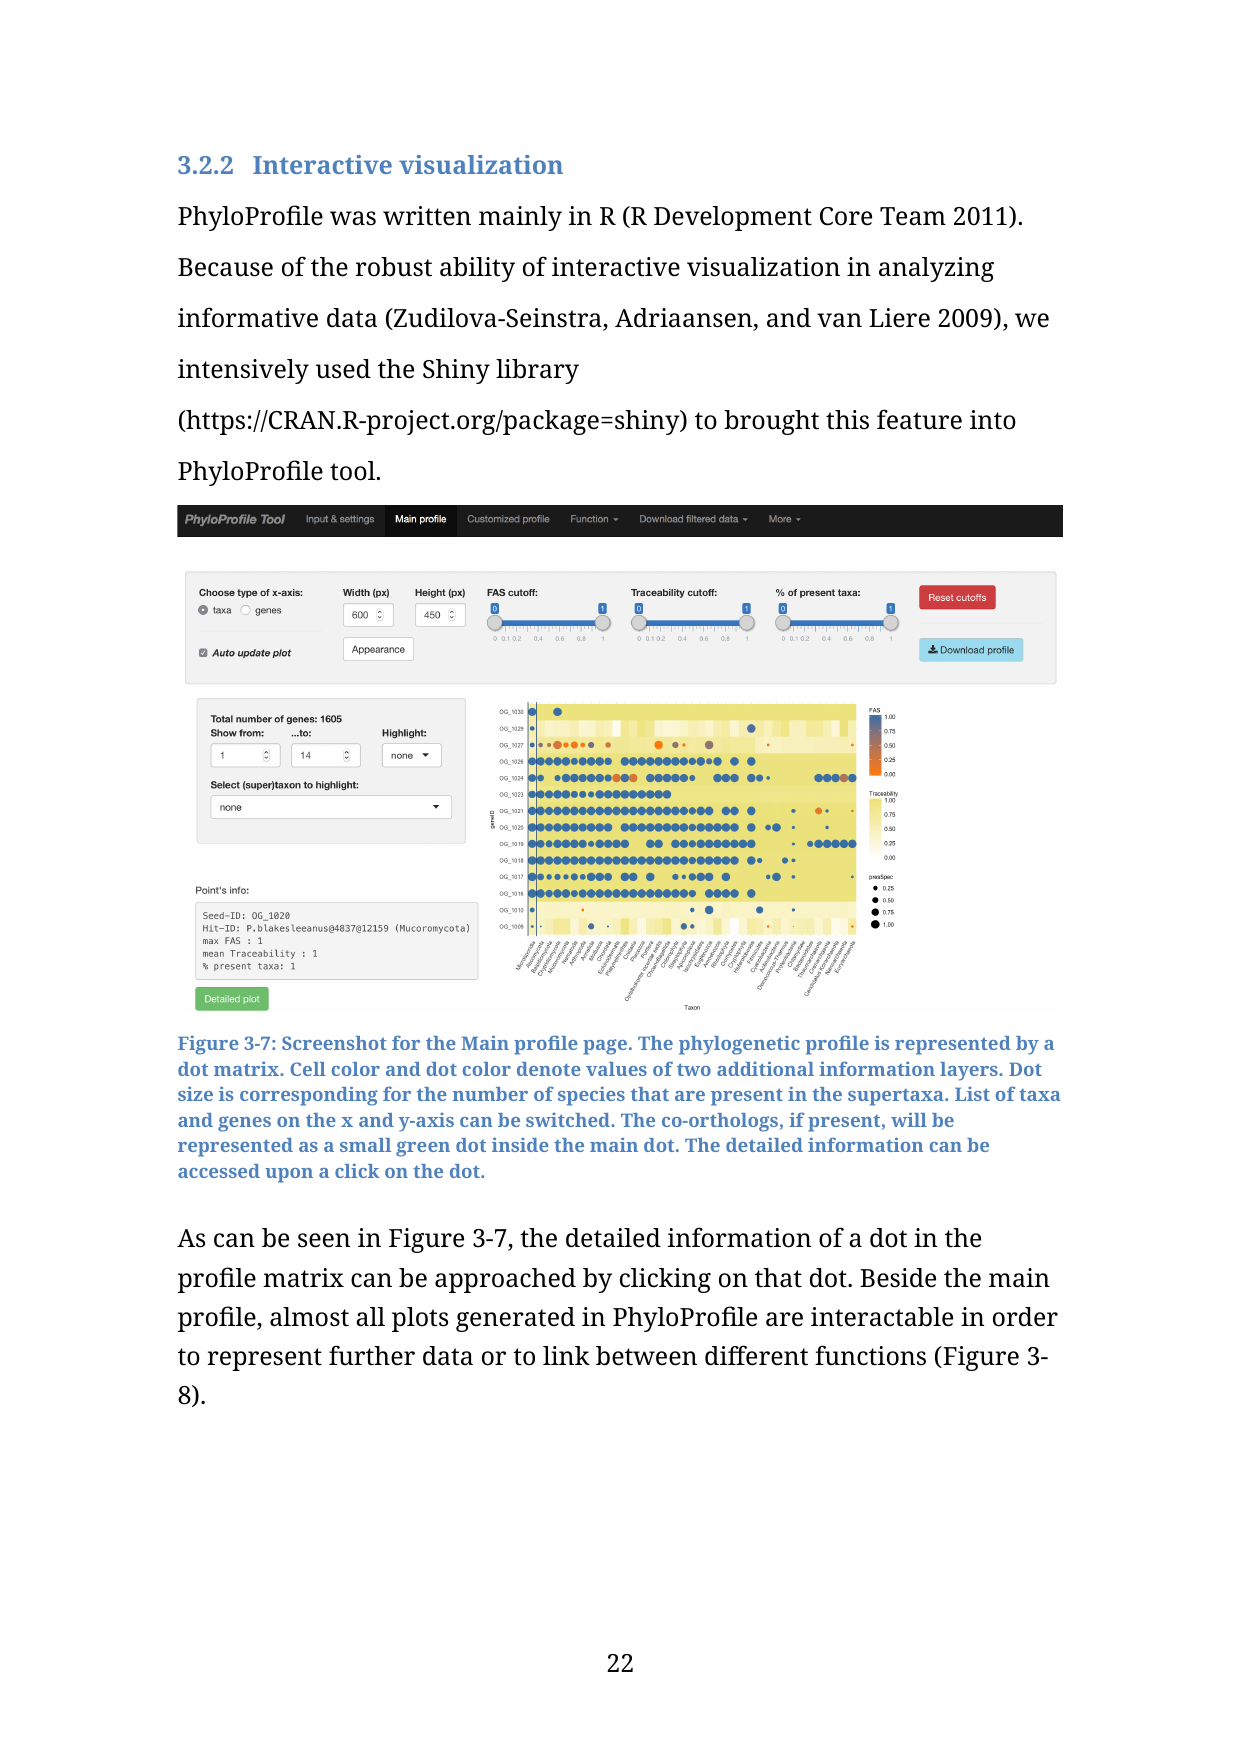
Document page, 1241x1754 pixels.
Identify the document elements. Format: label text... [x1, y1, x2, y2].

subtitle Interactive visualization [177, 148, 1063, 182]
text PhyloProfile was written mainly in R (R Development Core Team 2011). Because of the robust ability of interactive visualization in analyzing informative data (Zudilova-Seinstra, Adriaansen, and van Liere 2009), we intensively used the Shiny library (https://CRAN.R-project.org/package=shiny) to brought this feature into PhyloProfile tool. [177, 199, 1063, 488]
picture [177, 505, 1063, 1014]
